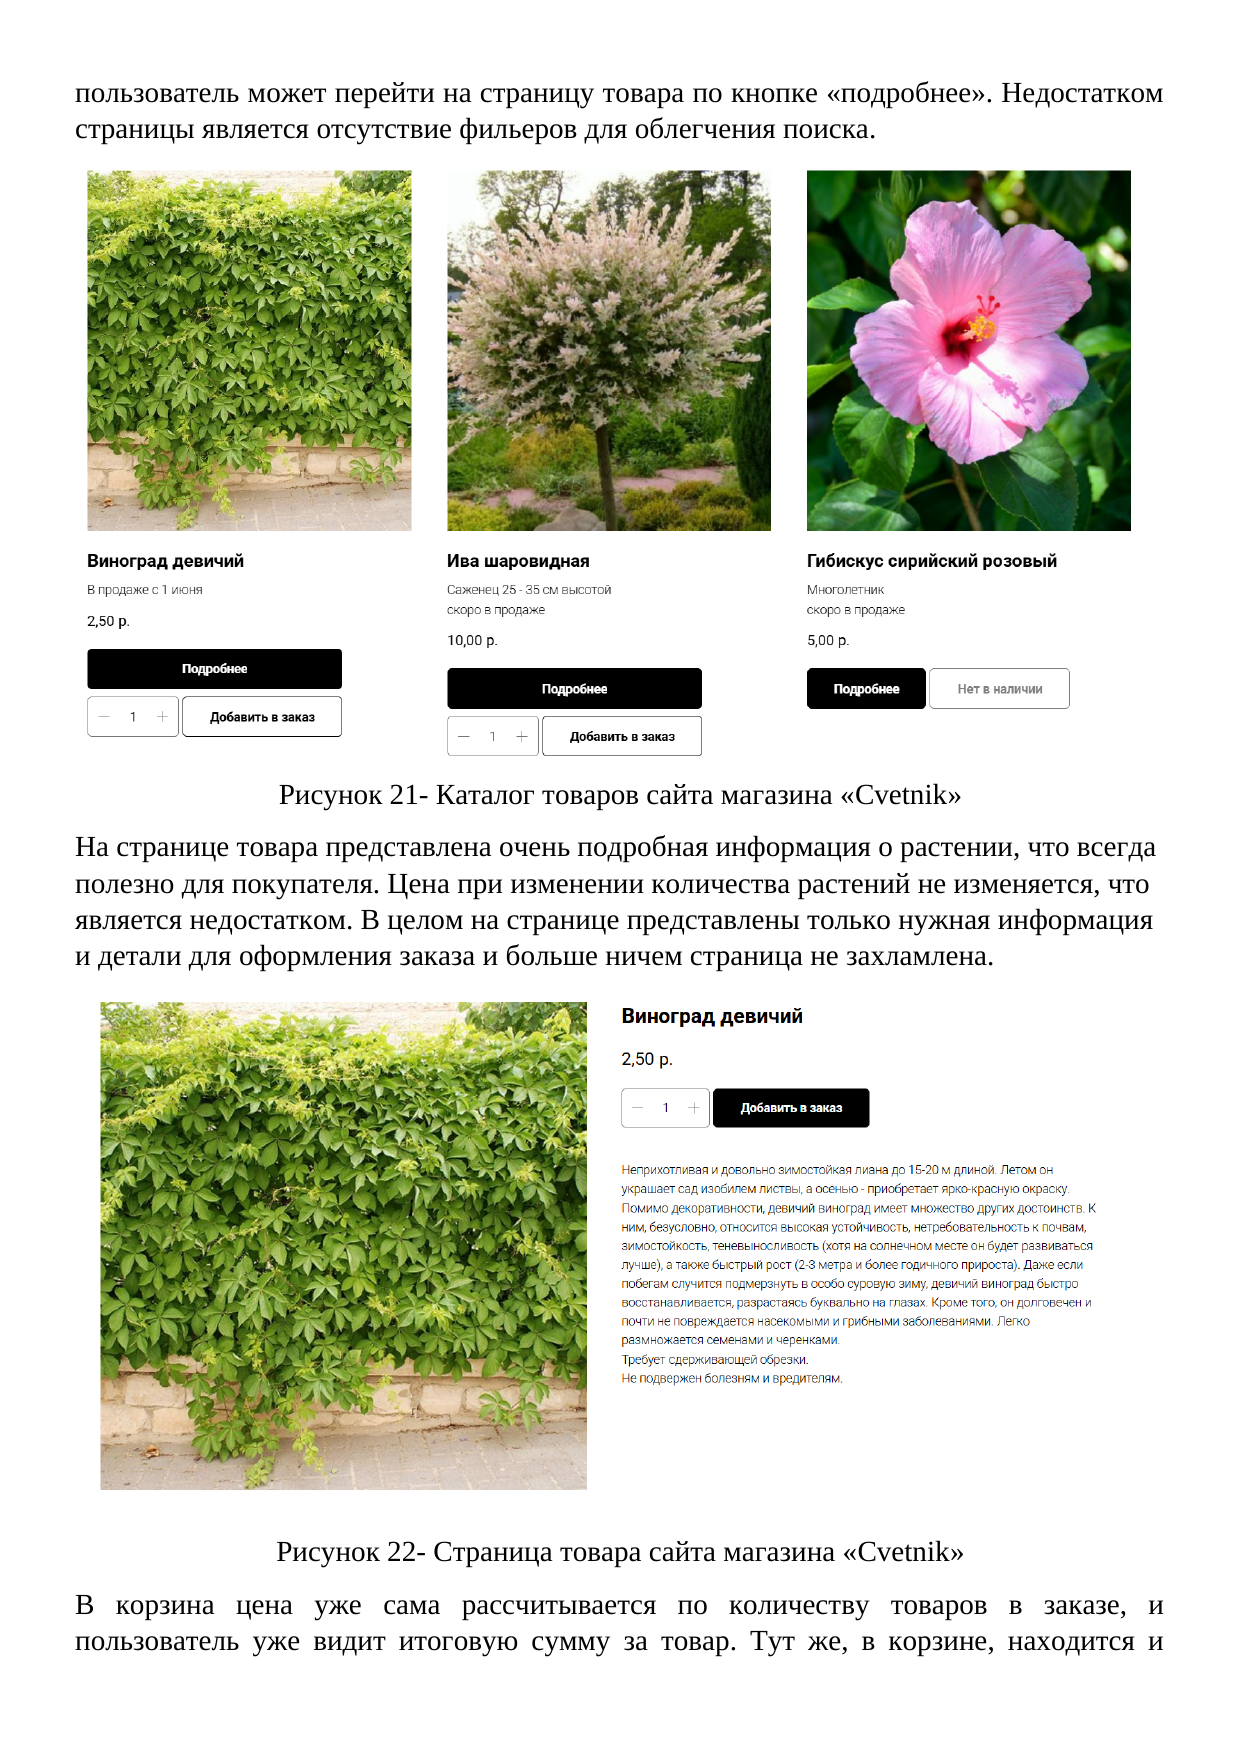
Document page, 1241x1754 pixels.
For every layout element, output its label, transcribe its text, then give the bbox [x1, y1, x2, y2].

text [75, 1587, 1165, 1656]
text Рисунок 21- Каталог товаров сайта магазина «Cvetnik» [75, 777, 1165, 810]
picture [75, 163, 1166, 758]
text Рисунок 22- Страница товара сайта магазина «Cvetnik» [75, 1534, 1165, 1567]
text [75, 75, 1165, 145]
text На странице товара представлена очень подробная информация о растении, что всегда полезно для покупателя. Цена при изменении количества растений не изменяется, что является недостатком. В целом на странице представлены только нужная информация и детали для оформления заказа и больше ничем страница не захламлена. [75, 829, 1165, 972]
picture [75, 990, 1166, 1516]
